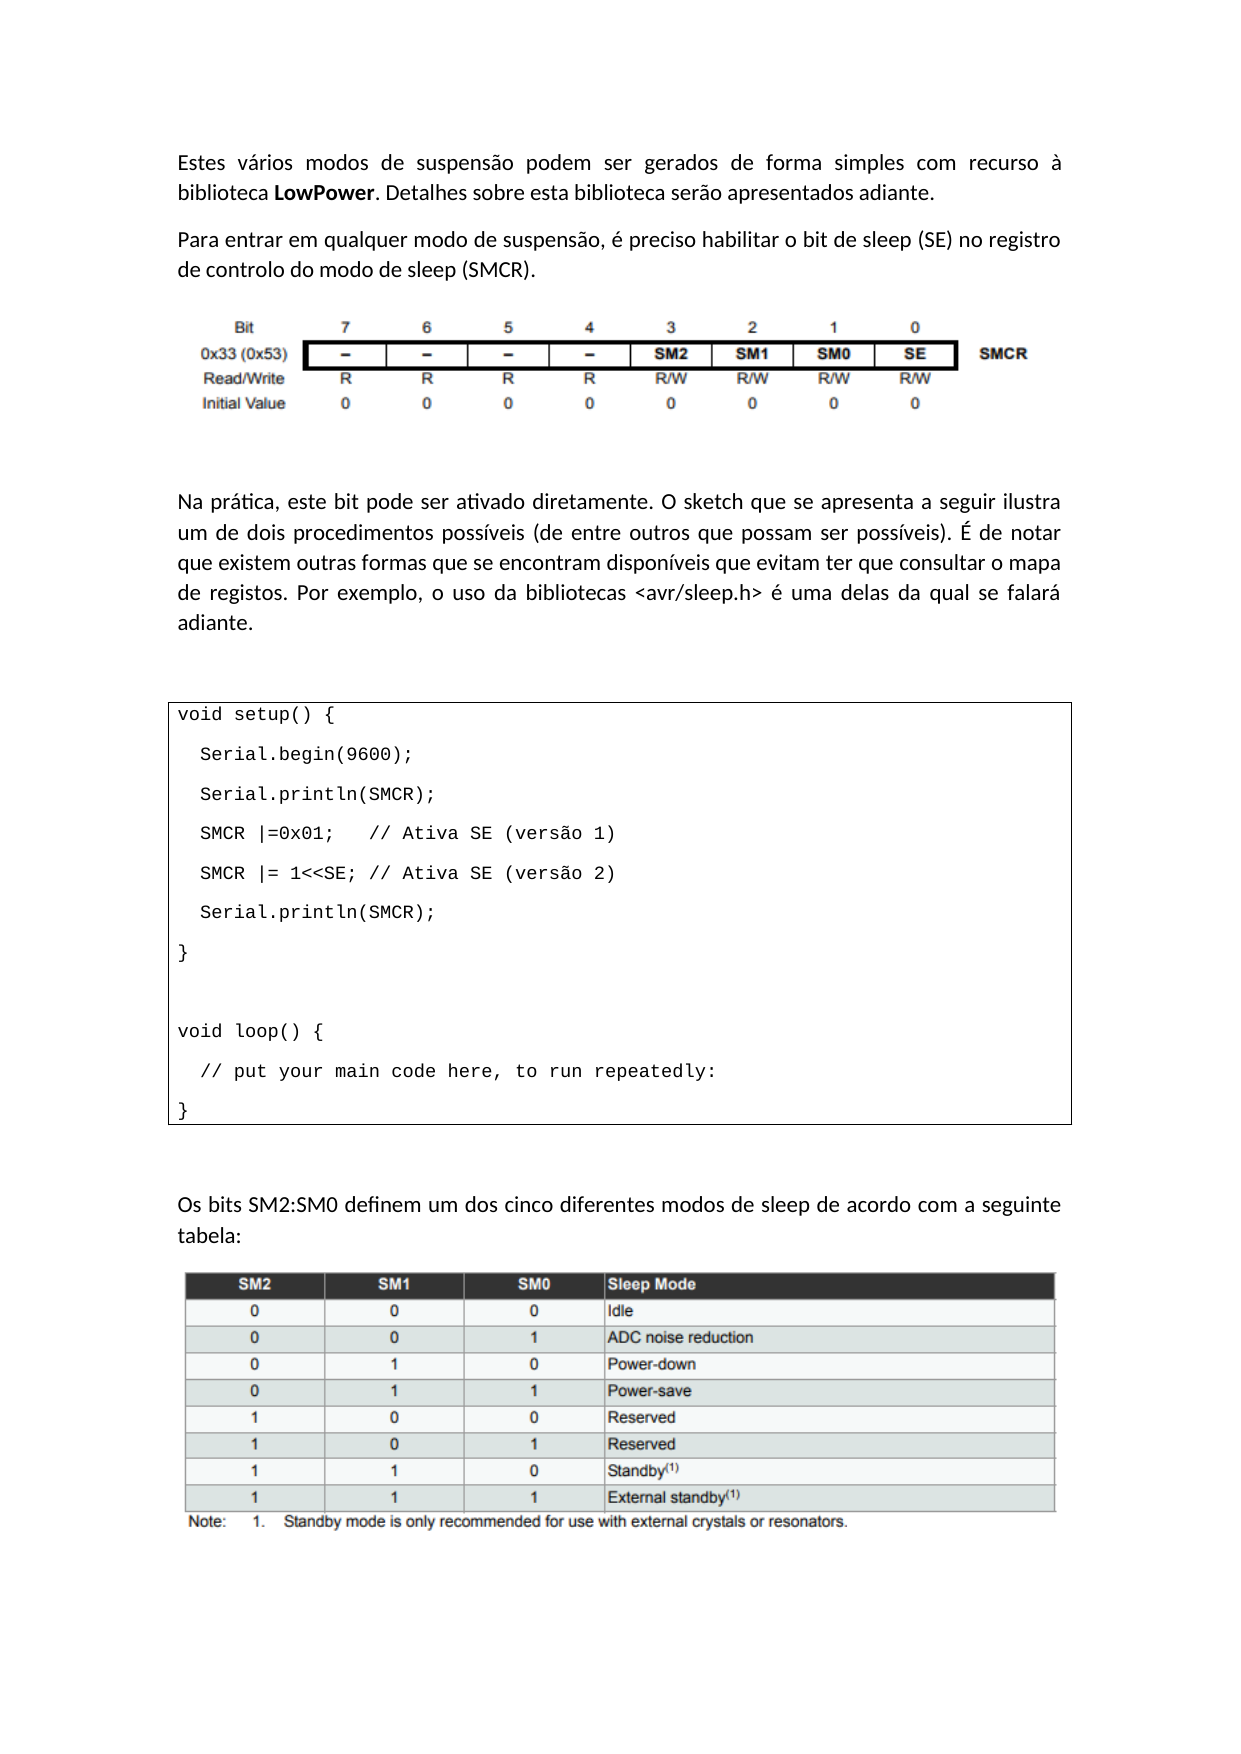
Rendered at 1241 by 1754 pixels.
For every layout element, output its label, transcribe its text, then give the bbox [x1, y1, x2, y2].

text SMCR |= 1<<SE; // Ativa SE (versão 2) [169, 860, 1071, 885]
text // put your main code here, to run repeatedly: [169, 1058, 1071, 1083]
picture [177, 301, 1063, 422]
text Para entrar em qualquer modo de suspensão, é preciso habilitar o bit de sleep (SE) no registro de controlo do modo de sleep (SMCR). [177, 225, 1063, 283]
text Na prática, este bit pode ser ativado diretamente. O sketch que se apresenta a seguir ilustra um de dois procedimentos possíveis (de entre outros que possam ser possíveis). É de notar que existem outras formas que se encontram disponíveis que evitam ter que consultar o mapa de registos. Por exemplo, o uso da bibliotecas <avr/sleep.h> é uma delas da qual se falará adiante. [177, 487, 1063, 636]
text void setup() { [169, 703, 1071, 726]
text Serial.println(SMCR); [169, 900, 1071, 924]
text } [169, 1098, 1071, 1124]
text Serial.println(SMCR); [169, 781, 1071, 806]
text void loop() { [169, 1019, 1071, 1043]
text Os bits SM2:SM0 definem um dos cinco diferentes modos de sleep de acordo com a seguinte tabela: [177, 1191, 1063, 1249]
text } [169, 939, 1071, 964]
text Estes vários modos de suspensão podem ser gerados de forma simples com recurso à biblioteca LowPower. Detalhes sobre esta biblioteca serão apresentados adiante. [177, 148, 1063, 206]
picture [177, 1267, 1062, 1535]
text Serial.begin(9600); [169, 742, 1071, 766]
text SMCR |=0x01; // Ativa SE (versão 1) [169, 821, 1071, 845]
